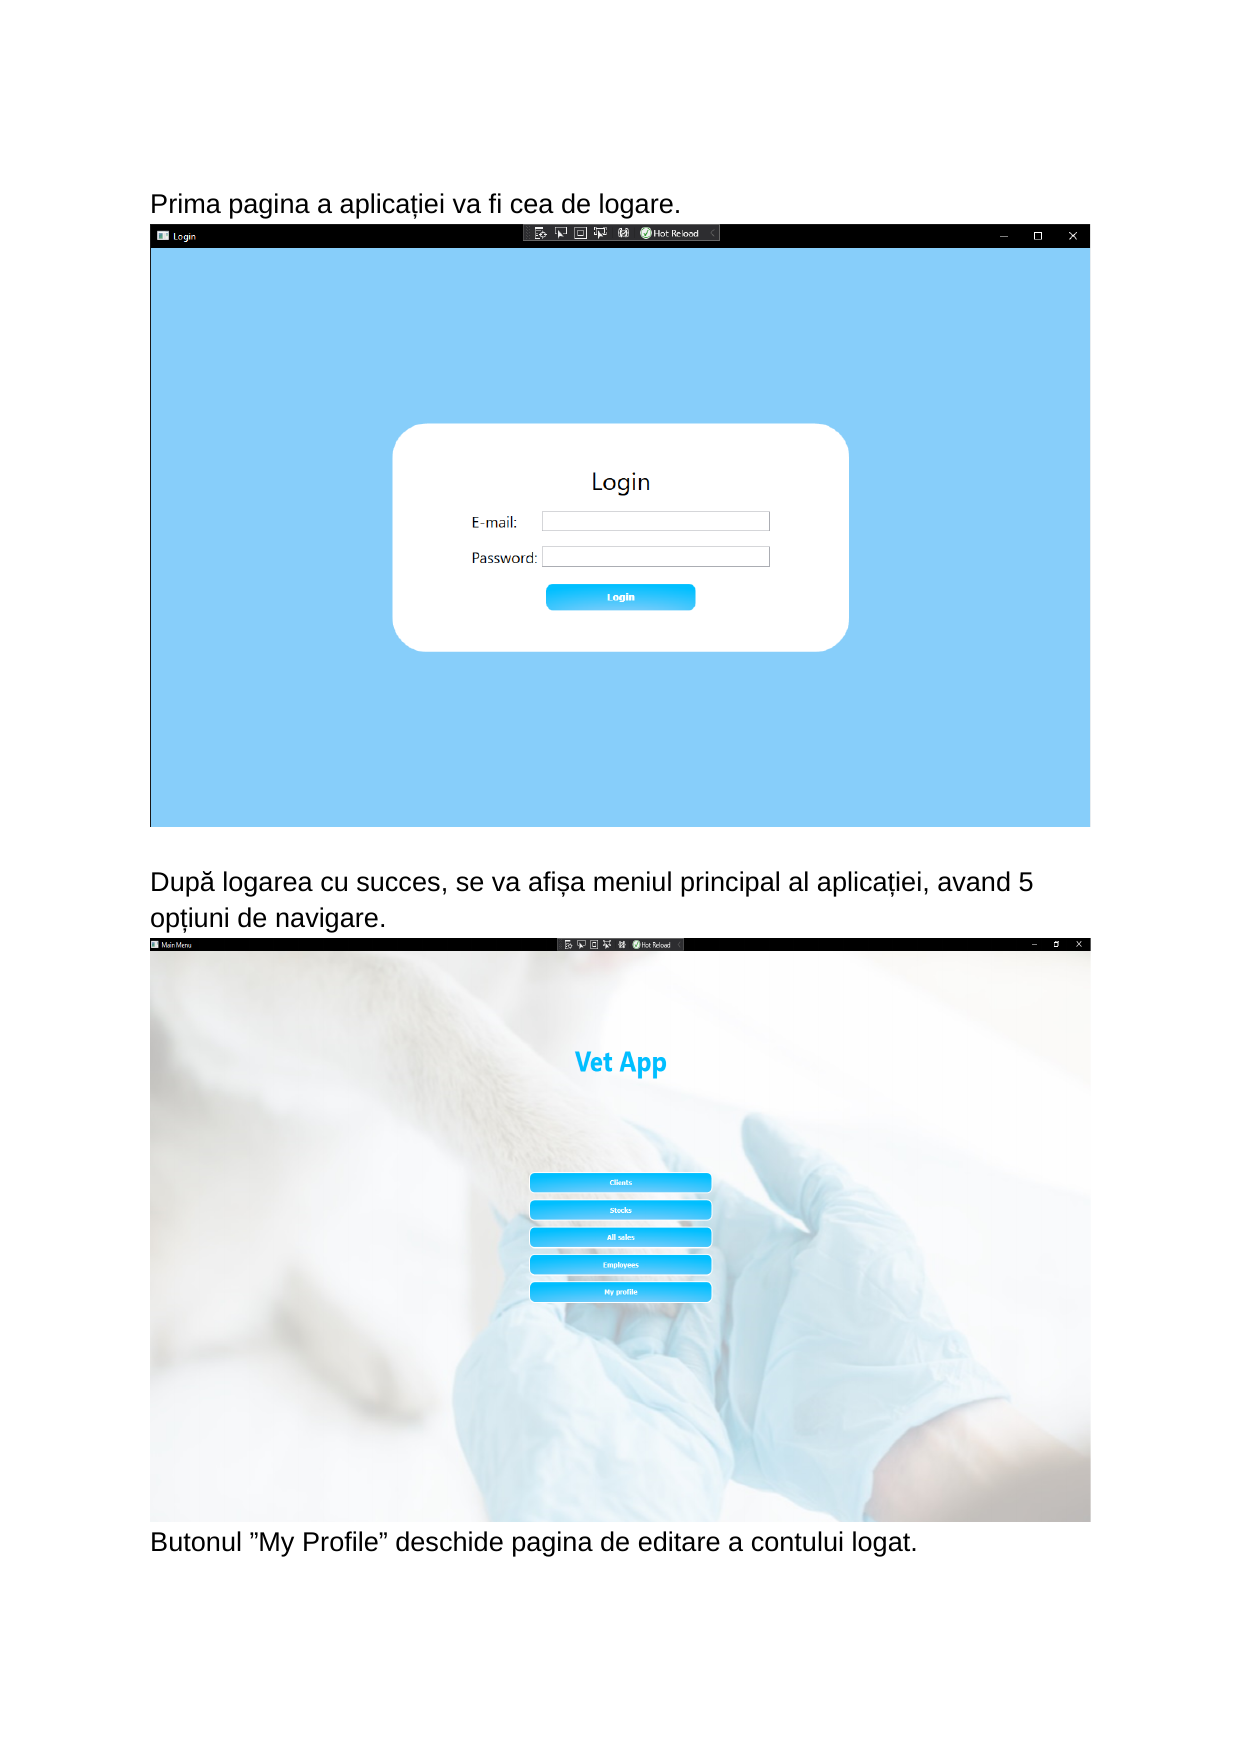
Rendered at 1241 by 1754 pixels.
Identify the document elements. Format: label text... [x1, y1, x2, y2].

picture [150, 224, 1091, 827]
text Prima pagina a aplicației va fi cea de logare. [150, 188, 1090, 220]
text După logarea cu succes, se va afișa meniul principal al aplicației, avand 5 opțiuni de navigare. [150, 866, 1090, 933]
picture [150, 938, 1091, 1522]
text Butonul ”My Profile” deschide pagina de editare a contului logat. [150, 1526, 1090, 1557]
